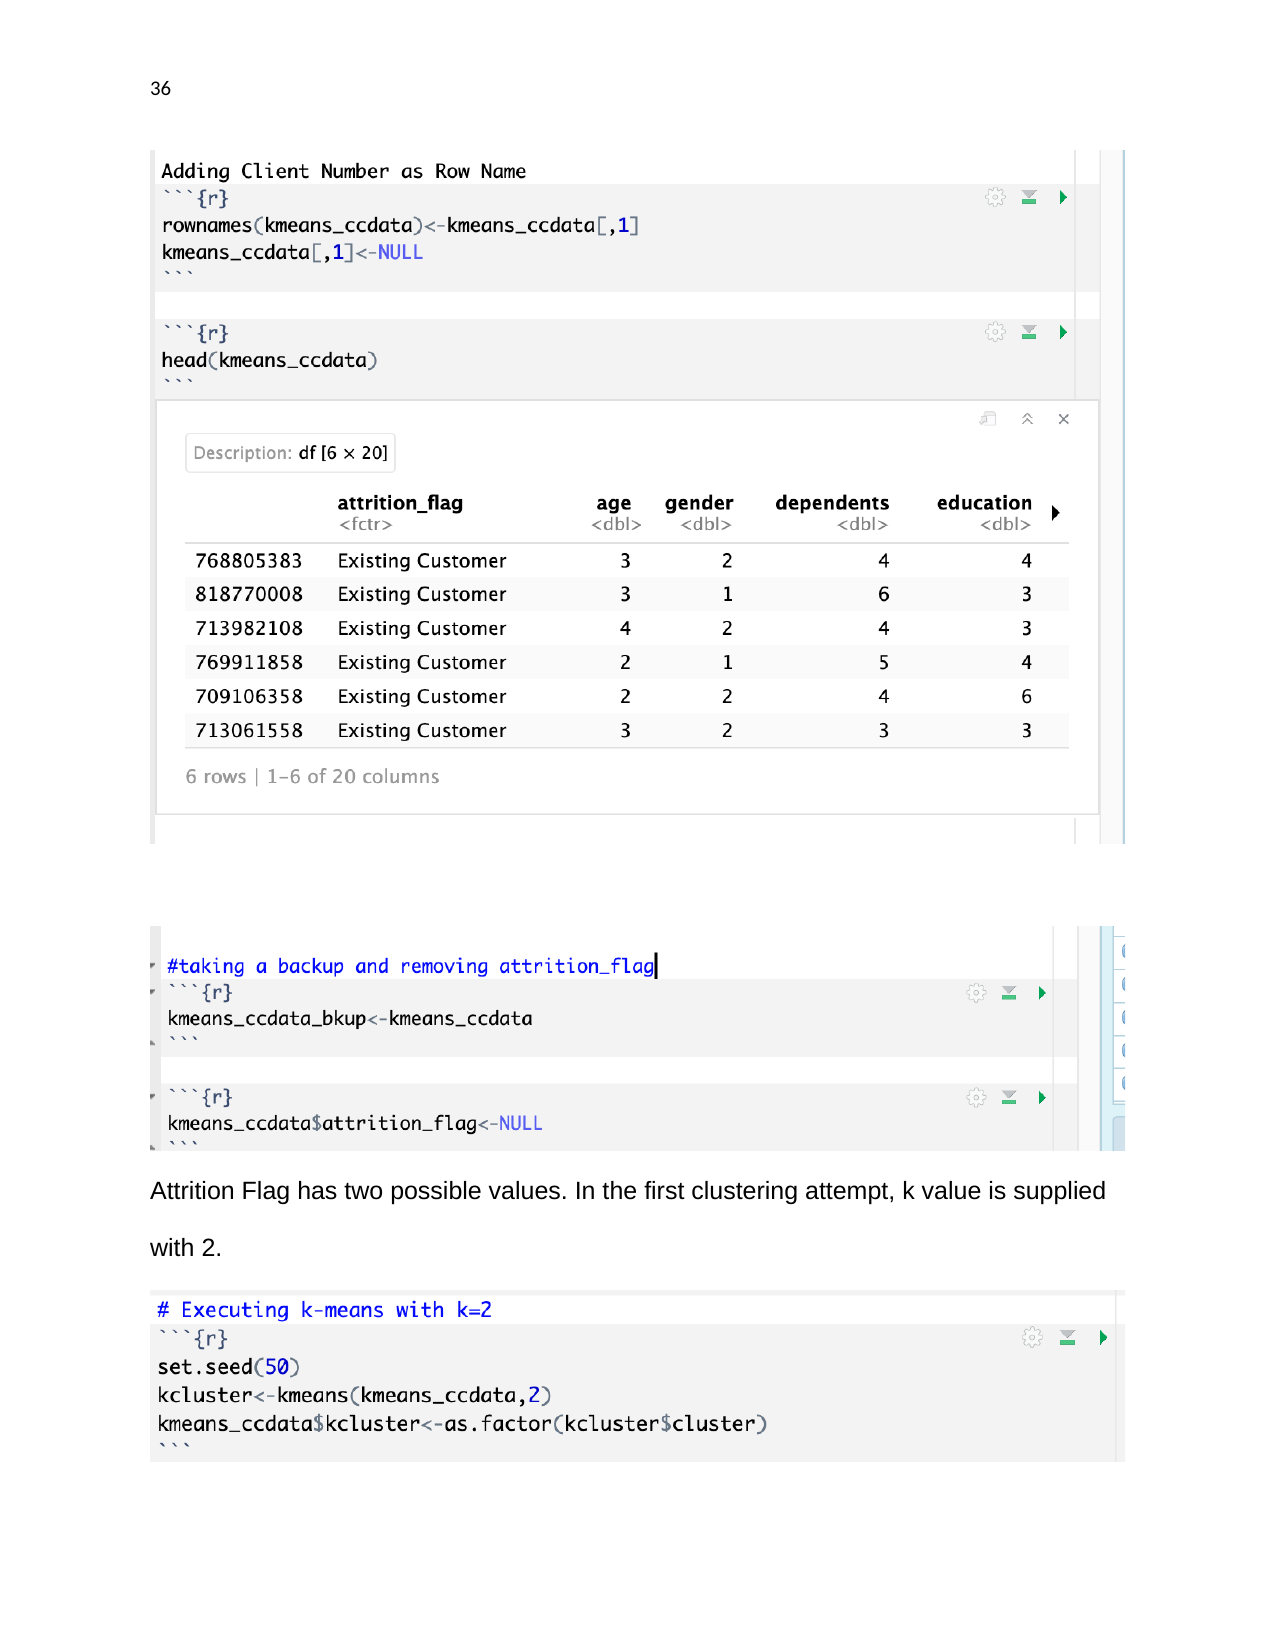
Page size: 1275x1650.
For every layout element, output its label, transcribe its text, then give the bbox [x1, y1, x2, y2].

picture [150, 150, 1125, 844]
text Attrition Flag has two possible values. In the first clustering attempt, k value is supplied with 2. [150, 1176, 1125, 1262]
picture [150, 926, 1125, 1151]
picture [150, 1290, 1125, 1462]
